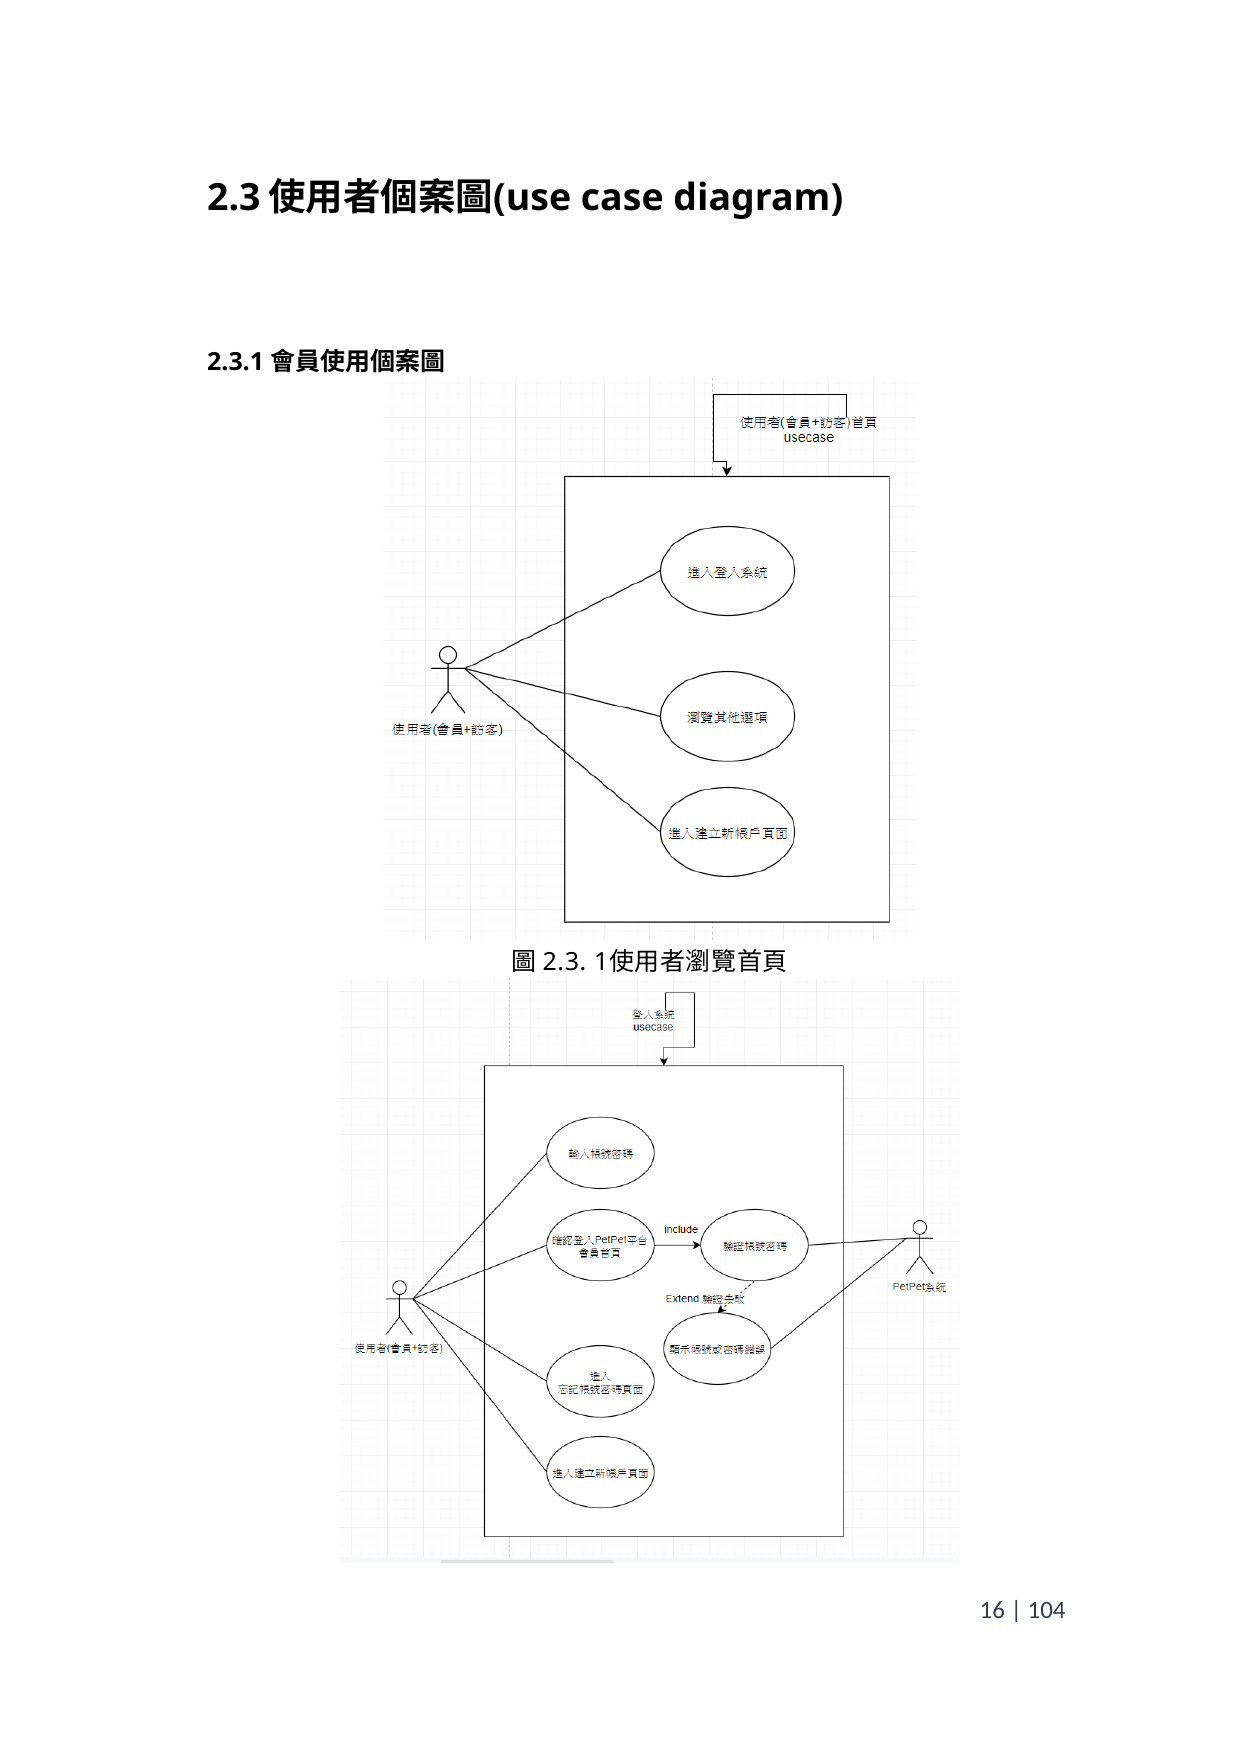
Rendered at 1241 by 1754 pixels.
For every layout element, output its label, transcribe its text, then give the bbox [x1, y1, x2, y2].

subtitle 2.3.1 會員使用個案圖 [207, 341, 1092, 378]
text 圖2.3. 1使用者瀏覽首頁 [207, 941, 1092, 978]
subtitle 2.3使用者個案圖(use case diagram) [207, 157, 1092, 232]
picture [383, 378, 917, 940]
picture [340, 978, 960, 1563]
